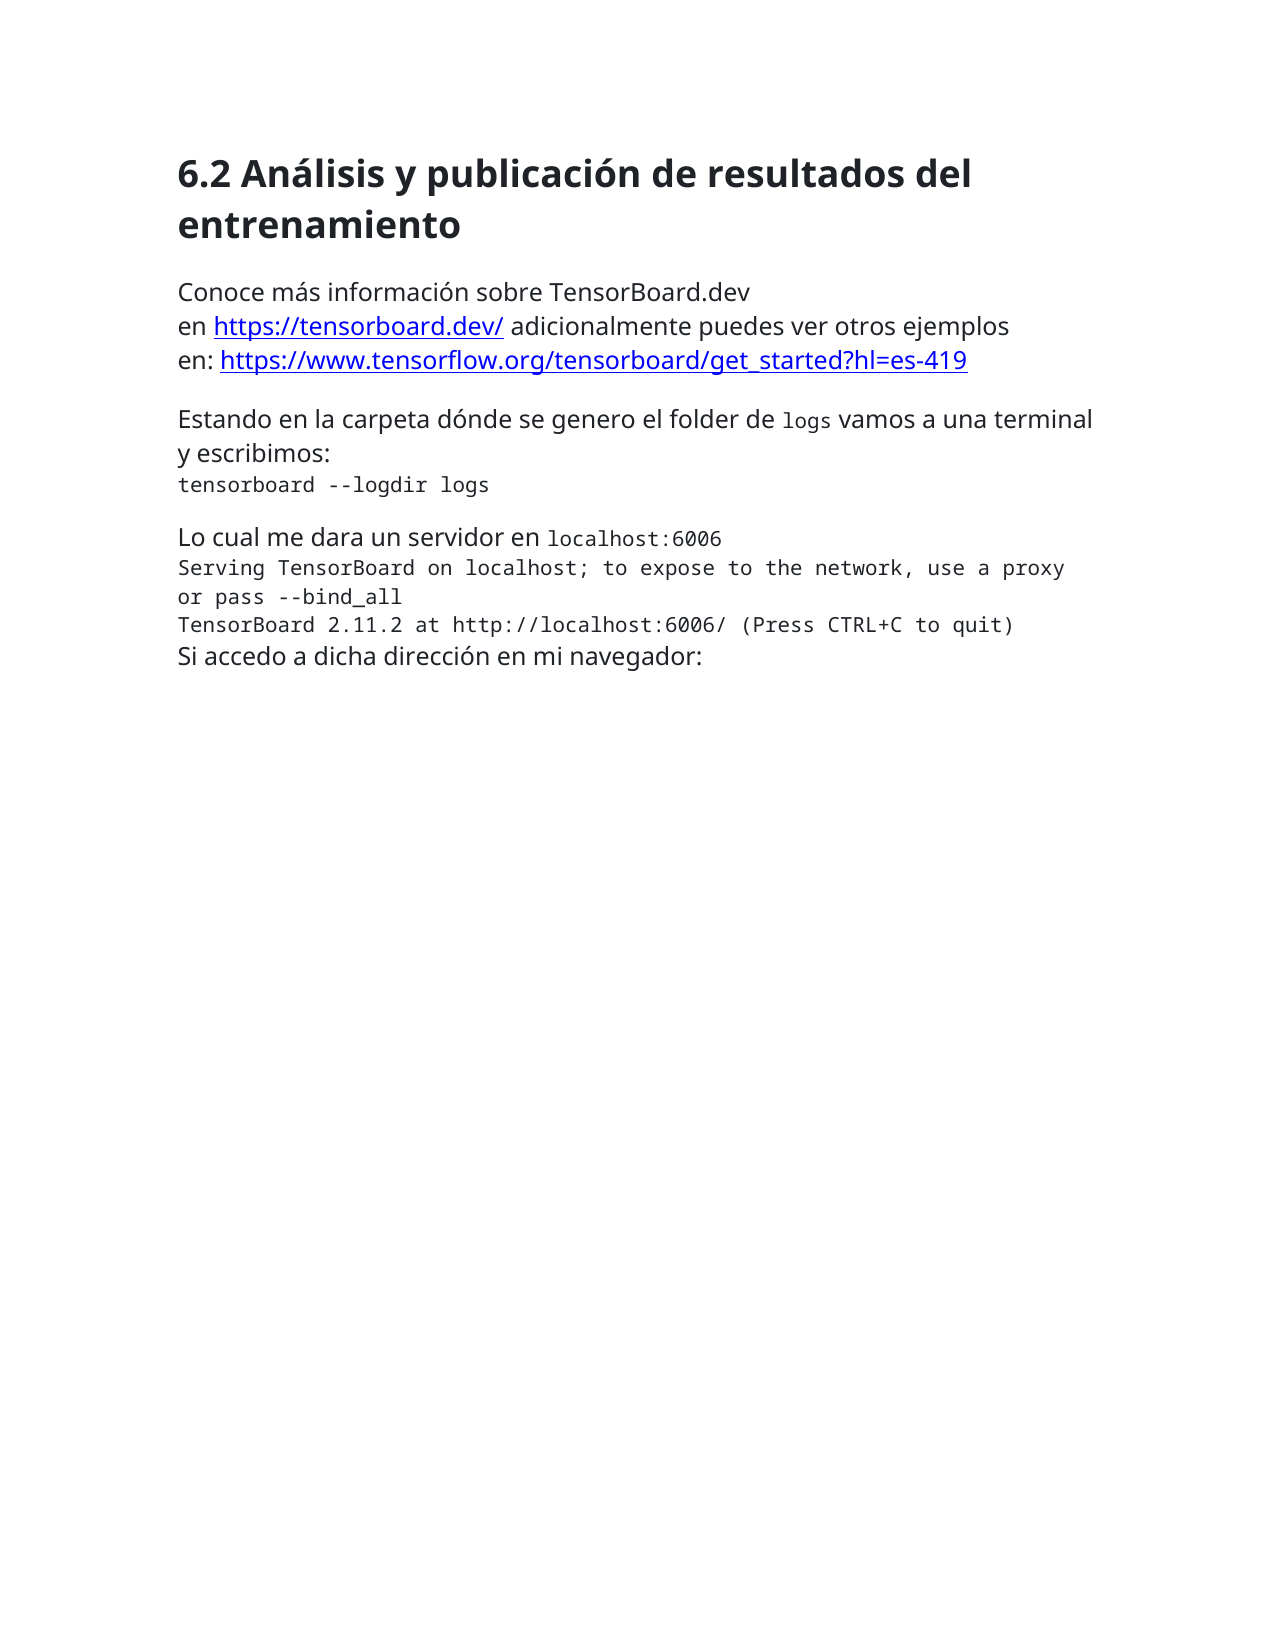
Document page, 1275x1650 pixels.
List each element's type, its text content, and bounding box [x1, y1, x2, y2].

text Lo cual me dara un servidor en localhost:6006 [177, 519, 1098, 553]
text TensorBoard 2.11.2 at http://localhost:6006/ (Press CTRL+C to quit) [177, 610, 1098, 639]
text Estando en la carpeta dónde se genero el folder de logs vamos a una terminal y escribimos: [177, 402, 1098, 470]
text Si accedo a dicha dirección en mi navegador: [177, 639, 1098, 673]
text 6.2 Análisis y publicación de resultados del entrenamiento [177, 148, 1098, 250]
text Serving TensorBoard on localhost; to expose to the network, use a proxy or pass --bind_all [177, 553, 1098, 610]
text Conoce más información sobre TensorBoard.dev en https://tensorboard.dev/ adicionalmente puedes ver otros ejemplos en: https://www.tensorflow.org/tensorboard/get_started?hl=es-419 [177, 275, 1098, 377]
text tensorboard --logdir logs [177, 470, 1098, 498]
